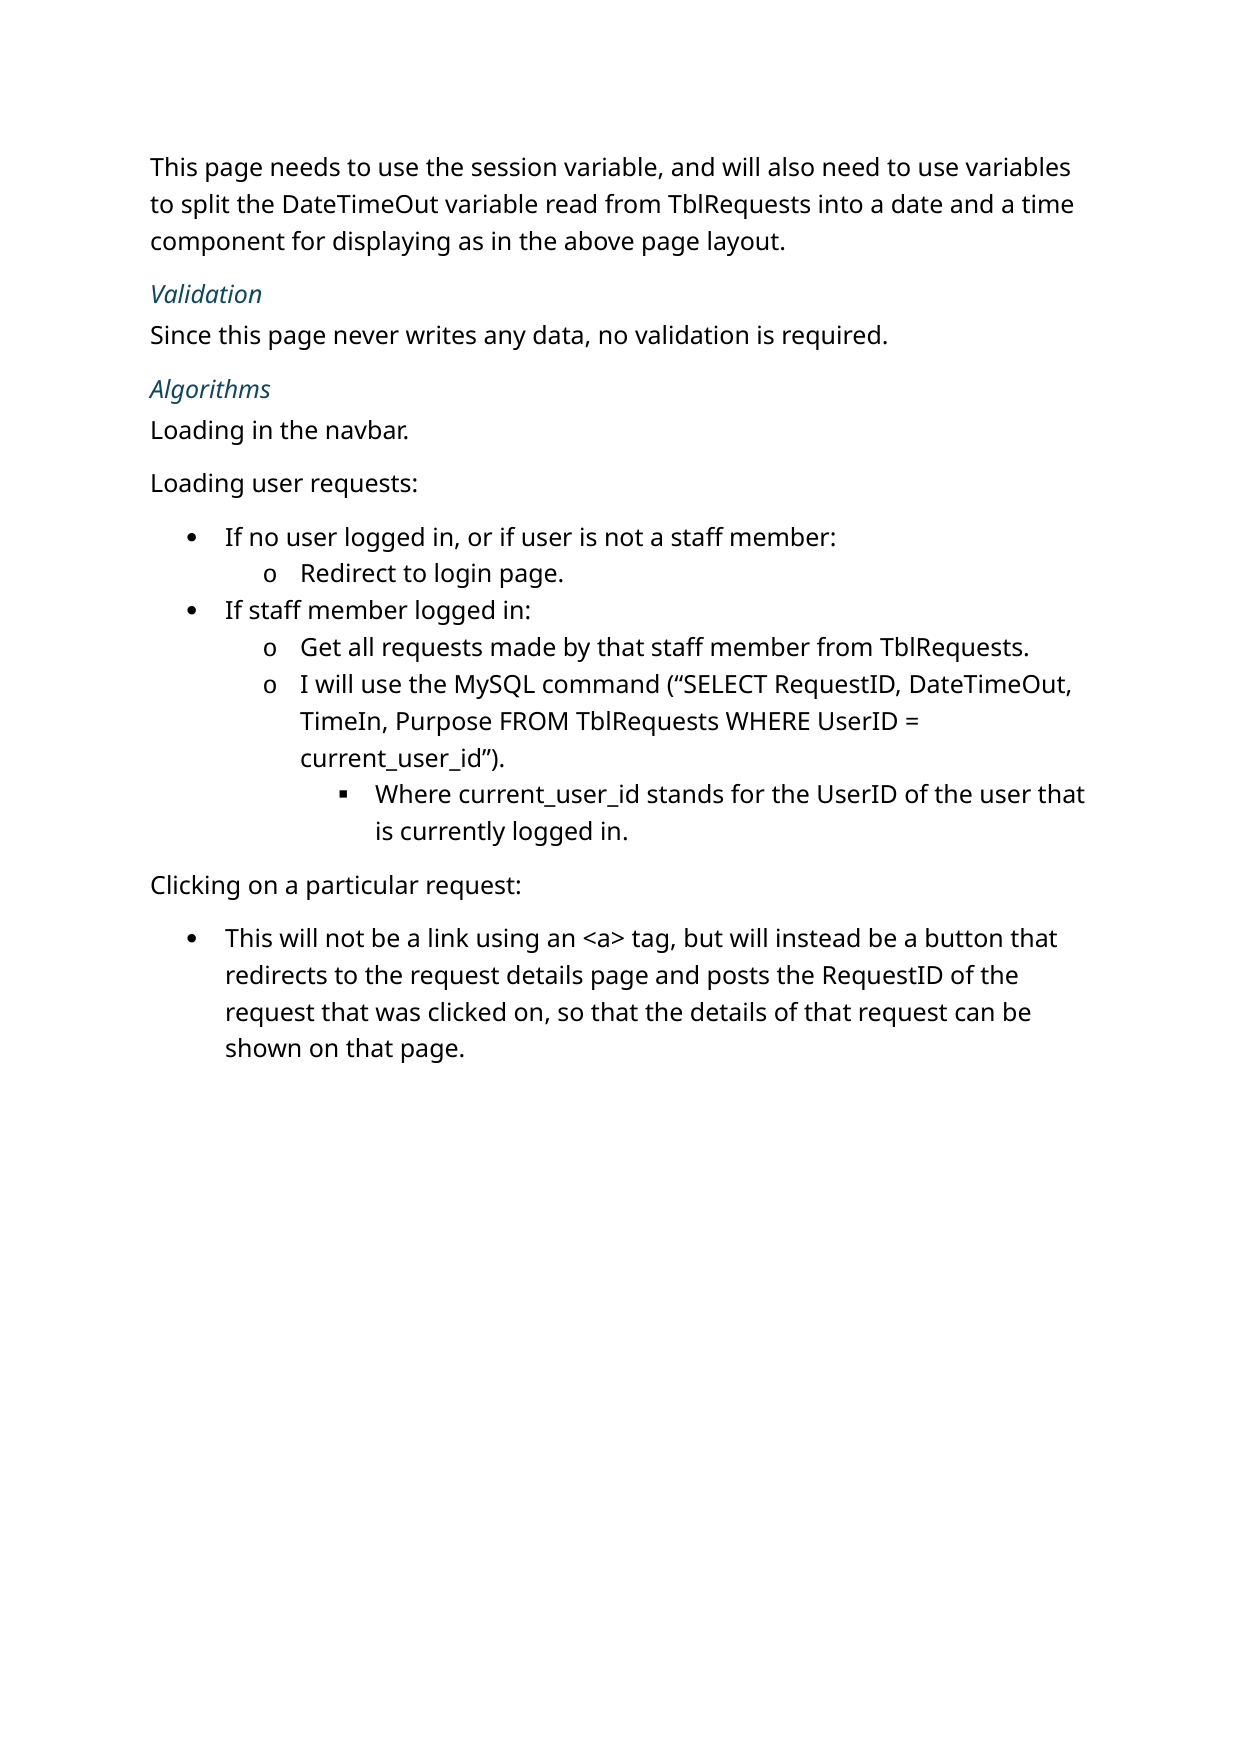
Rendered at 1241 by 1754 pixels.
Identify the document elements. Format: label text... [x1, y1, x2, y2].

list If staff member logged in: [187, 593, 1090, 627]
text Since this page never writes any data, no validation is required. [150, 318, 1090, 352]
list Get all requests made by that staff member from TblRequests. [262, 630, 1090, 664]
subtitle Validation [150, 277, 1090, 311]
list Where current_user_id stands for the UserID of the user that is currently logged in. [337, 777, 1090, 848]
text Clicking on a particular request: [150, 867, 1090, 901]
list I will use the MySQL command (“SELECT RequestID, DateTimeOut, TimeIn, Purpose FROM TblRequests WHERE UserID = current_user_id”). [262, 667, 1090, 774]
list If no user logged in, or if user is not a staff member: [187, 519, 1090, 553]
subtitle Algorithms [150, 371, 1090, 405]
list Redirect to login page. [262, 556, 1090, 590]
text This page needs to use the session variable, and will also need to use variables to split the DateTimeOut variable read from TblRequests into a date and a time component for displaying as in the above page layout. [150, 150, 1090, 258]
text Loading in the navbar. [150, 412, 1090, 446]
text Loading user requests: [150, 466, 1090, 500]
list This will not be a link using an <a> tag, but will instead be a button that redirects to the request details page and posts the RequestID of the request that was clicked on, so that the details of that request can be shown on that page. [187, 921, 1090, 1065]
